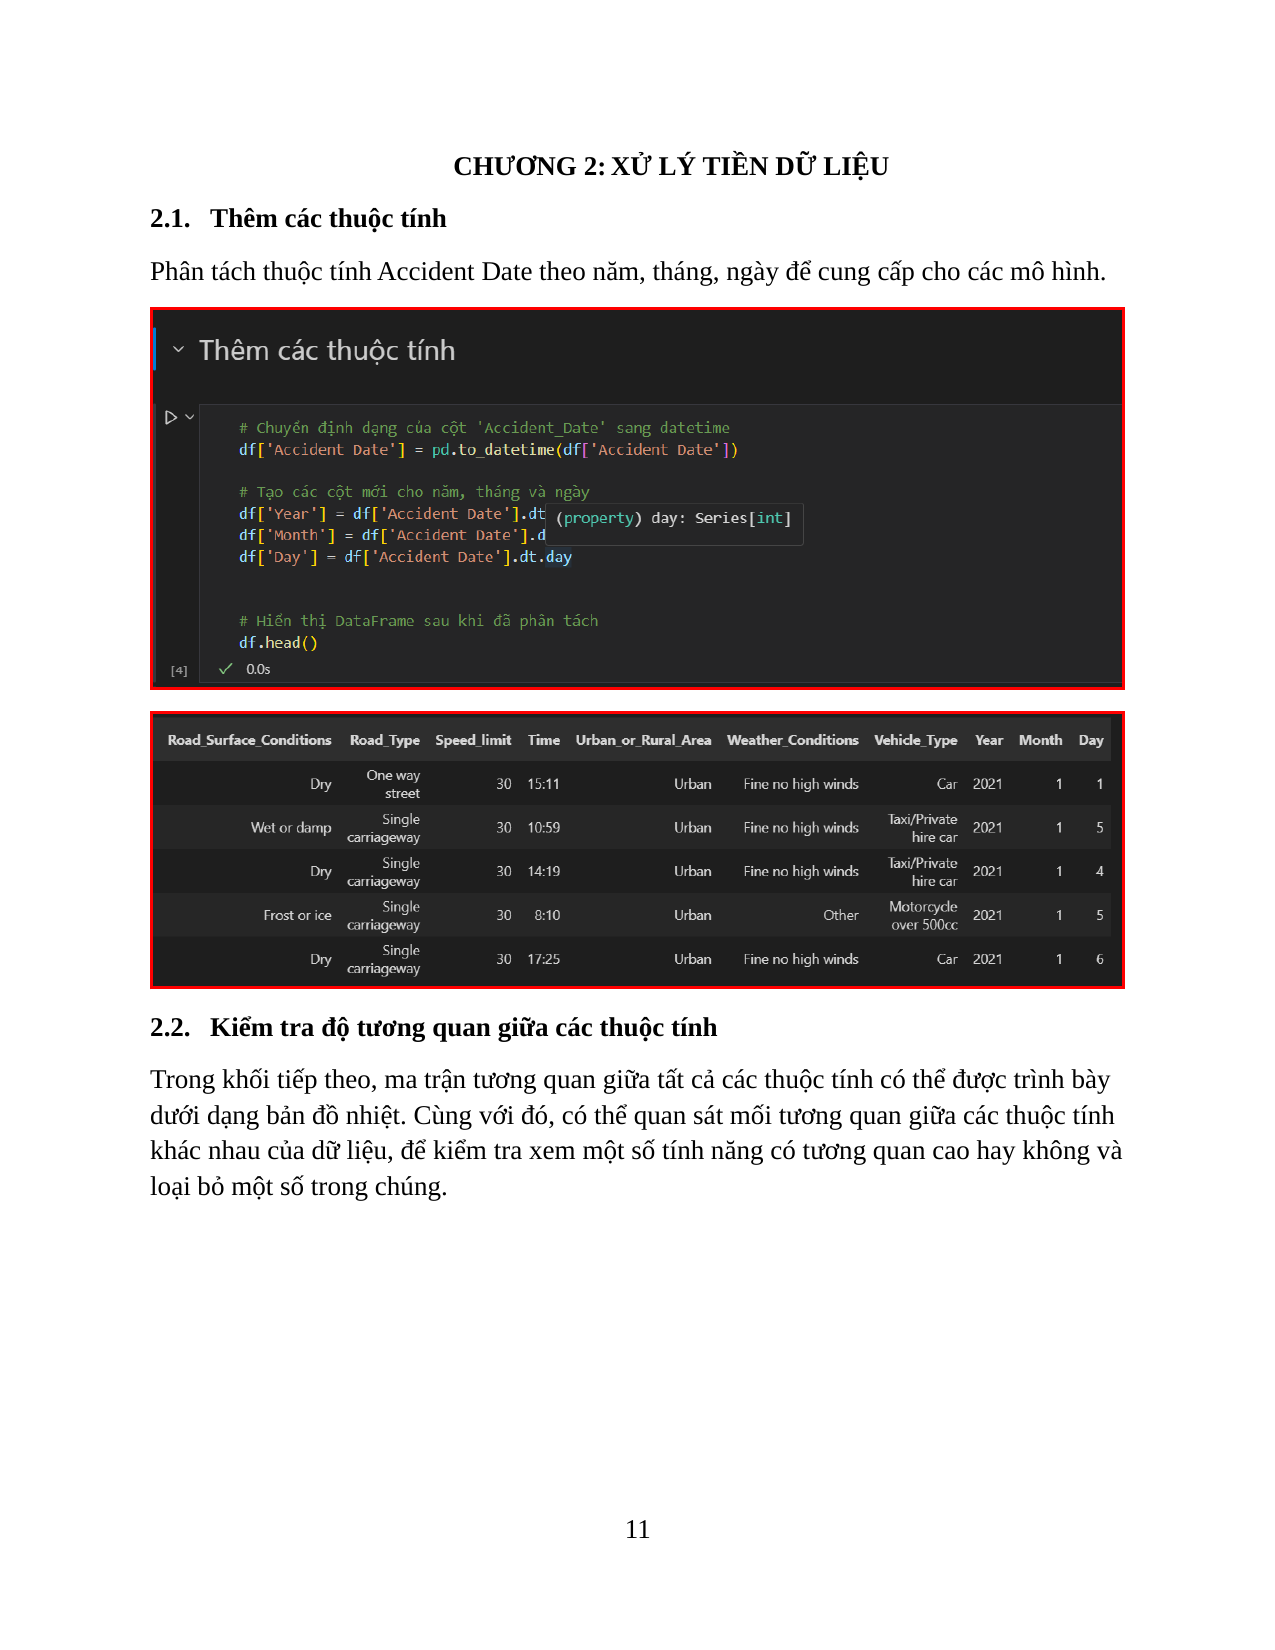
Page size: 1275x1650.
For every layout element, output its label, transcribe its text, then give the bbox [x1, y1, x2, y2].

text Phân tách thuộc tính Accident Date theo năm, tháng, ngày để cung cấp cho các mô hình. [150, 255, 1125, 286]
subtitle Thêm các thuộc tính [150, 202, 1125, 233]
text Trong khối tiếp theo, ma trận tương quan giữa tất cả các thuộc tính có thể được trình bày dưới dạng bản đồ nhiệt. Cùng với đó, có thể quan sát mối tương quan giữa các thuộc tính khác nhau của dữ liệu, để kiểm tra xem một số tính năng có tương quan cao hay không và loại bỏ một số trong chúng. [150, 1063, 1125, 1201]
subtitle Kiểm tra độ tương quan giữa các thuộc tính [150, 1011, 1125, 1042]
picture [153, 714, 1122, 986]
picture [153, 310, 1122, 687]
subtitle XỬ LÝ TIỀN DỮ LIỆU [217, 150, 1125, 181]
